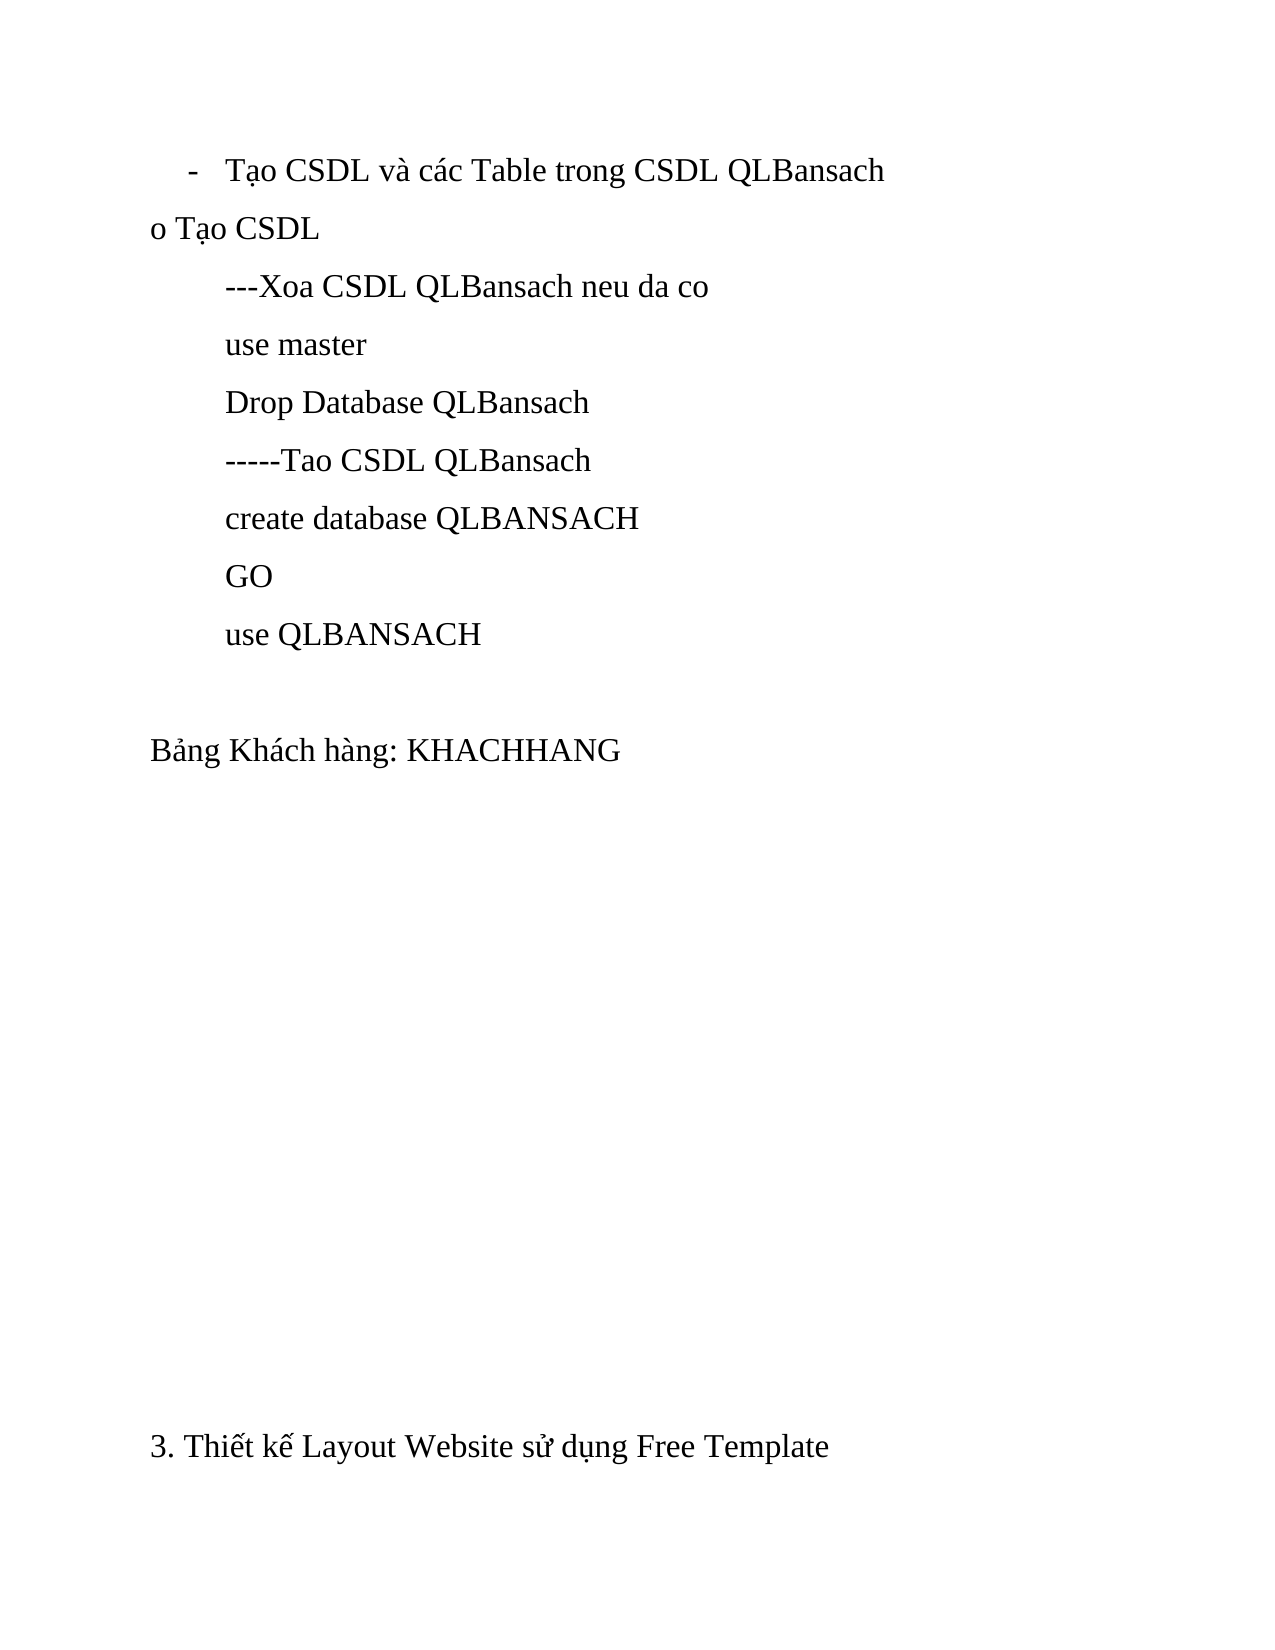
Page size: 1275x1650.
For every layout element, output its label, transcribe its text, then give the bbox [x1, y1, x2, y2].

text o Tạo CSDL [150, 208, 1125, 246]
text -----Tao CSDL QLBansach [225, 440, 1125, 478]
text Bảng Khách hàng: KHACHHANG [150, 730, 1125, 768]
text use QLBANSACH [225, 614, 1125, 652]
text use master [225, 324, 1125, 362]
text Drop Database QLBansach [225, 382, 1125, 420]
text 3. Thiết kế Layout Website sử dụng Free Template [150, 1426, 1125, 1465]
text GO [225, 556, 1125, 594]
text create database QLBANSACH [225, 498, 1125, 536]
text ---Xoa CSDL QLBansach neu da co [225, 266, 1125, 304]
list Tạo CSDL và các Table trong CSDL QLBansach [187, 150, 1125, 188]
